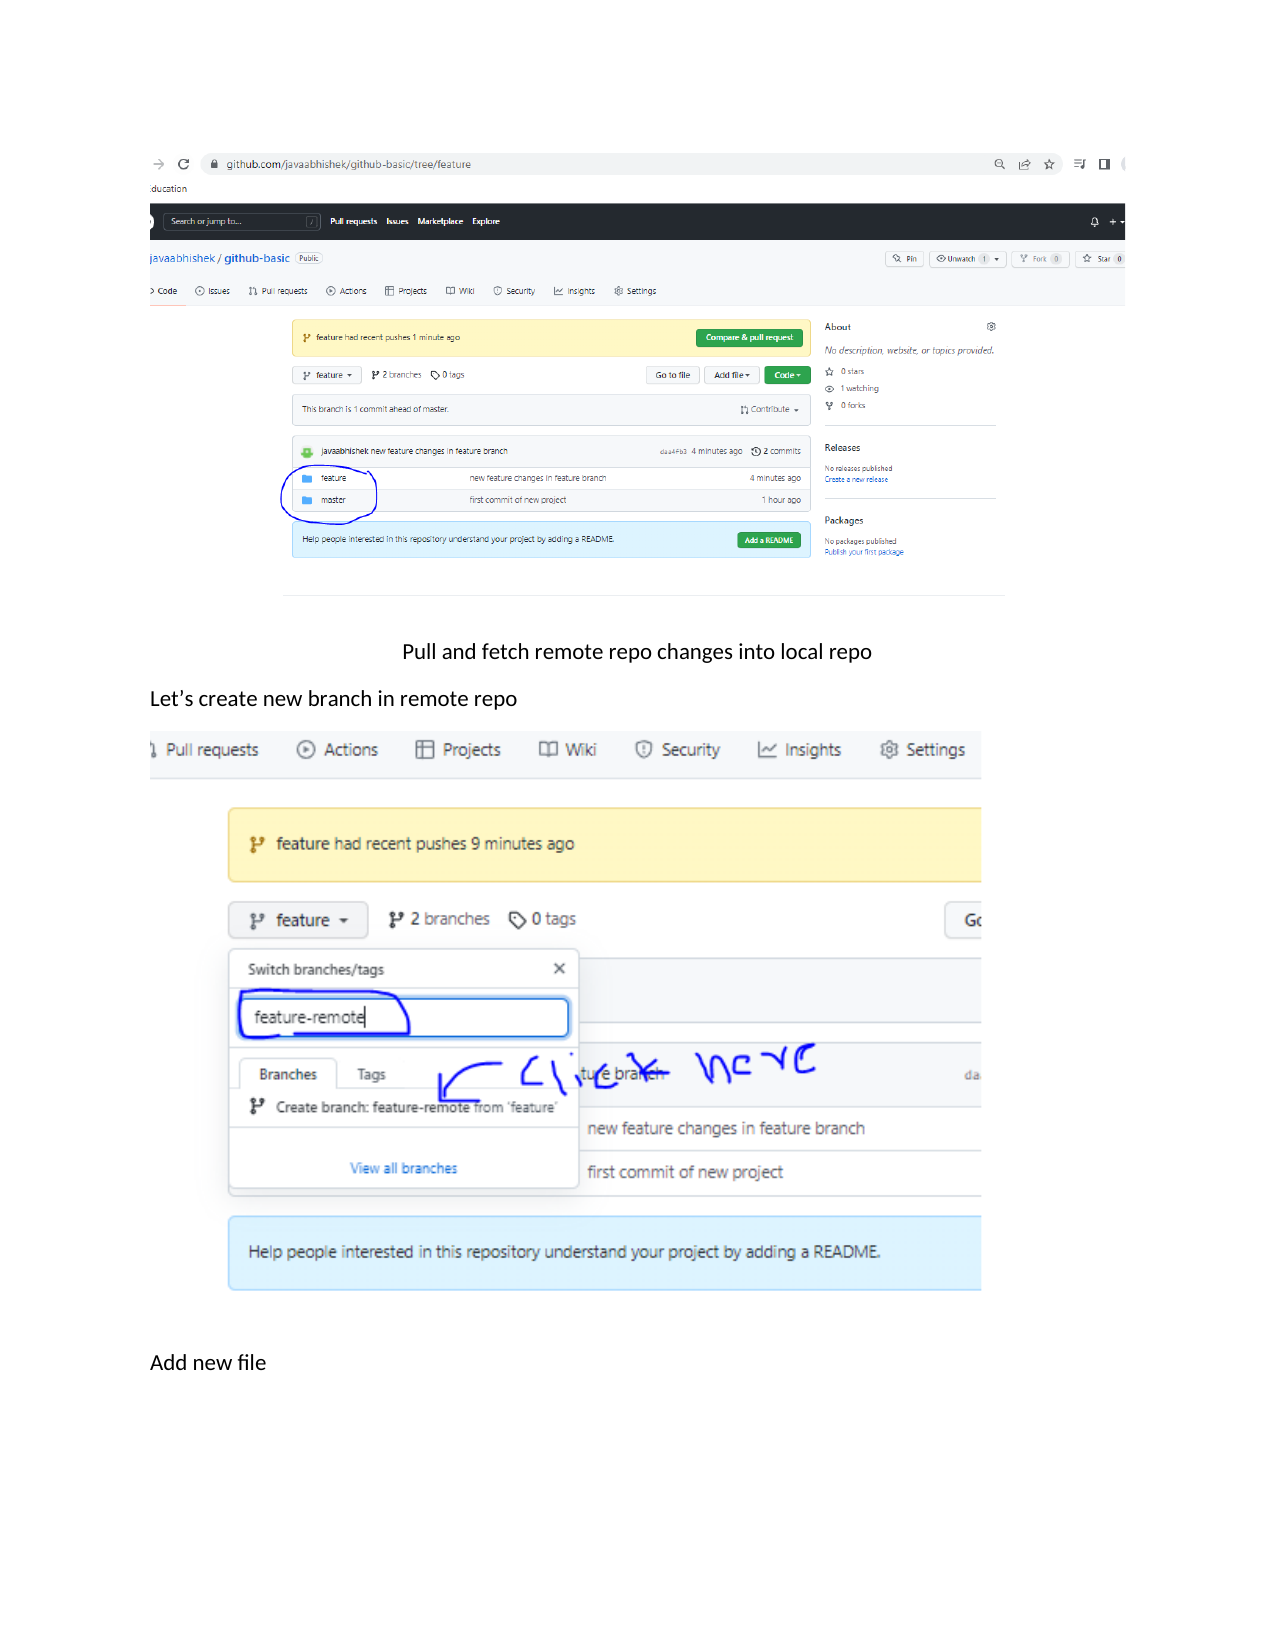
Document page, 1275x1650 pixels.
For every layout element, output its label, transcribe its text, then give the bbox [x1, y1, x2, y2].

picture [150, 150, 1125, 619]
text Let’s create new branch in remote repo [150, 684, 1125, 712]
picture [150, 731, 982, 1330]
text Pull and fetch remote repo changes into local repo [150, 637, 1125, 666]
text Add new file [150, 1348, 1125, 1377]
